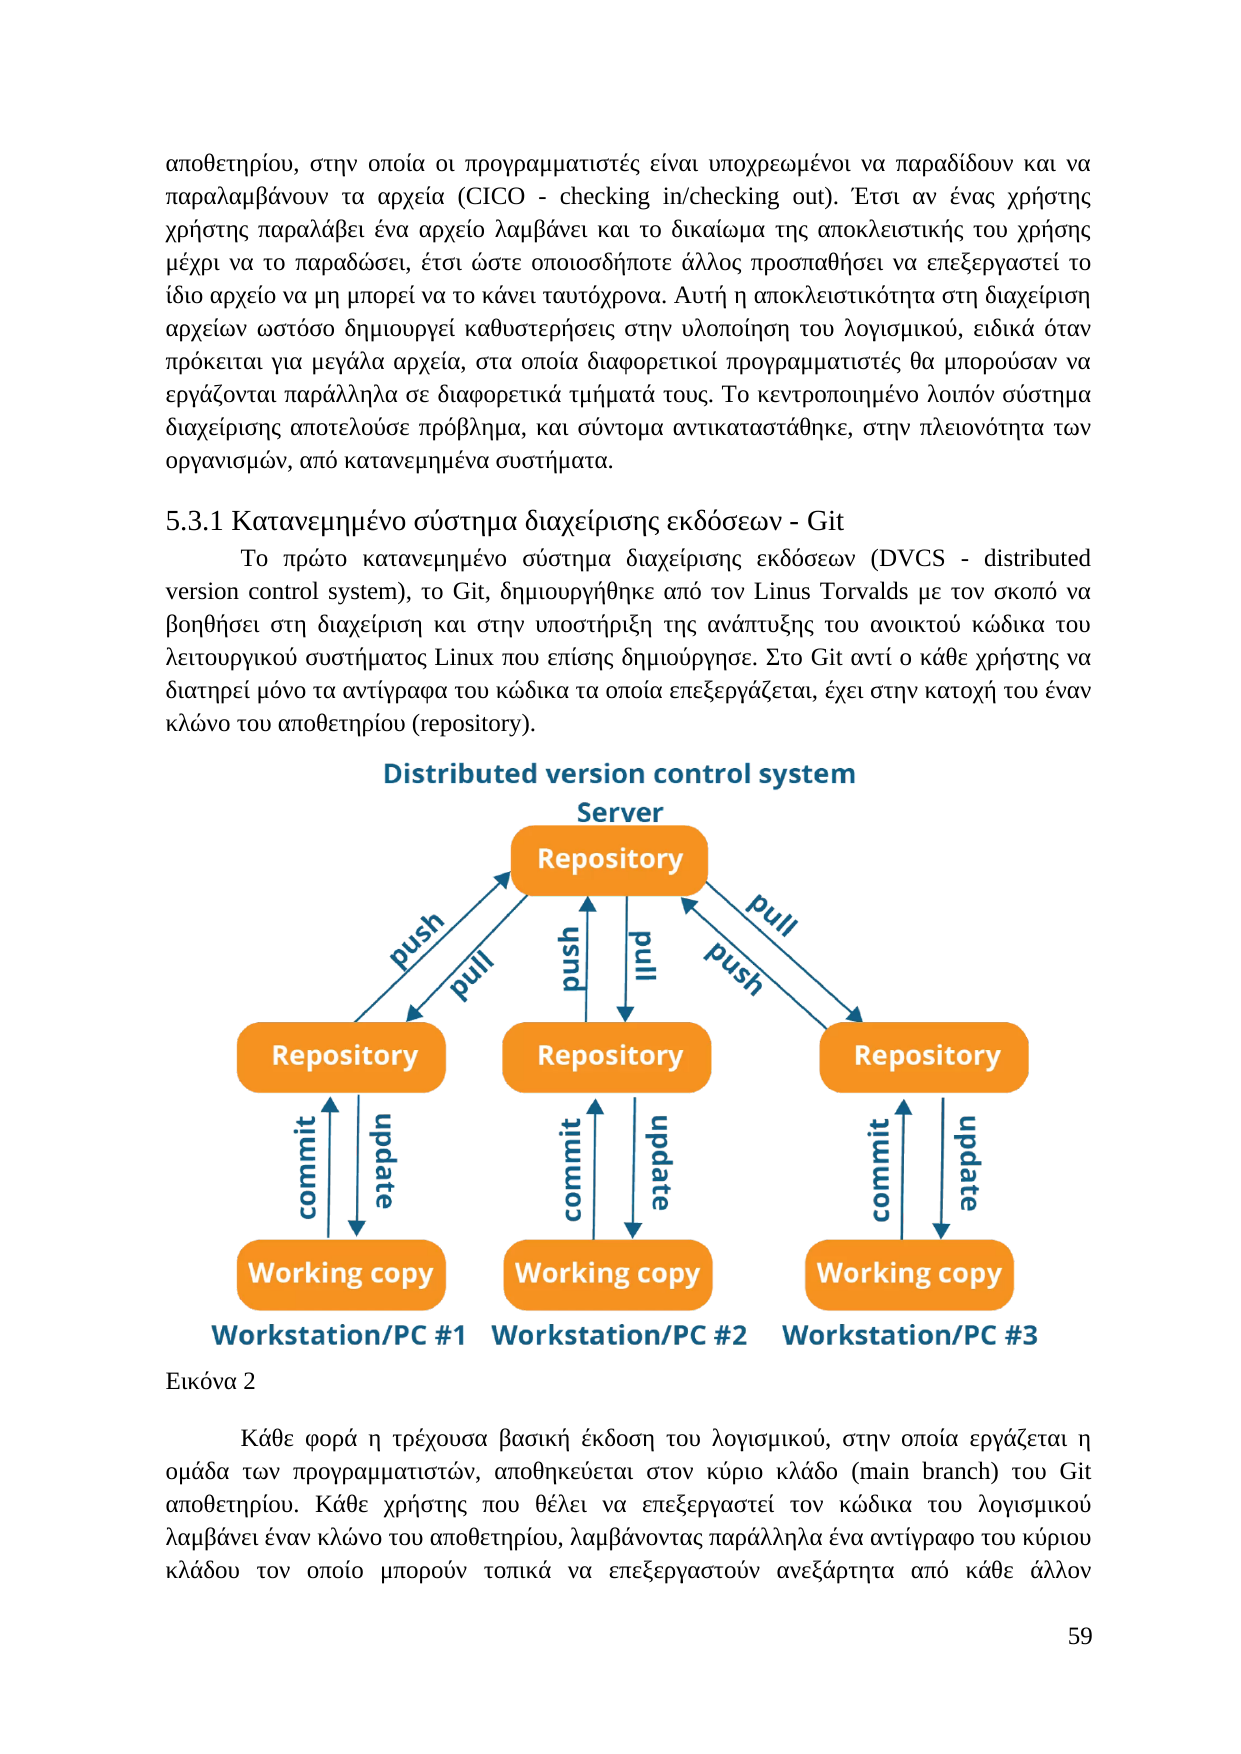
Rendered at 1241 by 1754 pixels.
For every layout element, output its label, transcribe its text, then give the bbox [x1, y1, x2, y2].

subtitle 5.3.1 Κατανεμημένο σύστημα διαχείρισης εκδόσεων - Git [165, 503, 1092, 536]
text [165, 1423, 1092, 1584]
picture [157, 748, 1084, 1362]
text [165, 148, 1092, 474]
text Το πρώτο κατανεμημένο σύστημα διαχείρισης εκδόσεων (DVCS - distributed version control system), το Git, δημιουργήθηκε από τον Linus Torvalds με τον σκοπό να βοηθήσει στη διαχείριση και στην υποστήριξη της ανάπτυξης του ανοικτού κώδικα του λειτουργικού συστήματος Linux που επίσης δημιούργησε. Στο Git αντί ο κάθε χρήστης να διατηρεί μόνο τα αντίγραφα του κώδικα τα οποία επεξεργάζεται, έχει στην κατοχή του έναν κλώνο του αποθετηρίου (repository). [165, 543, 1092, 737]
